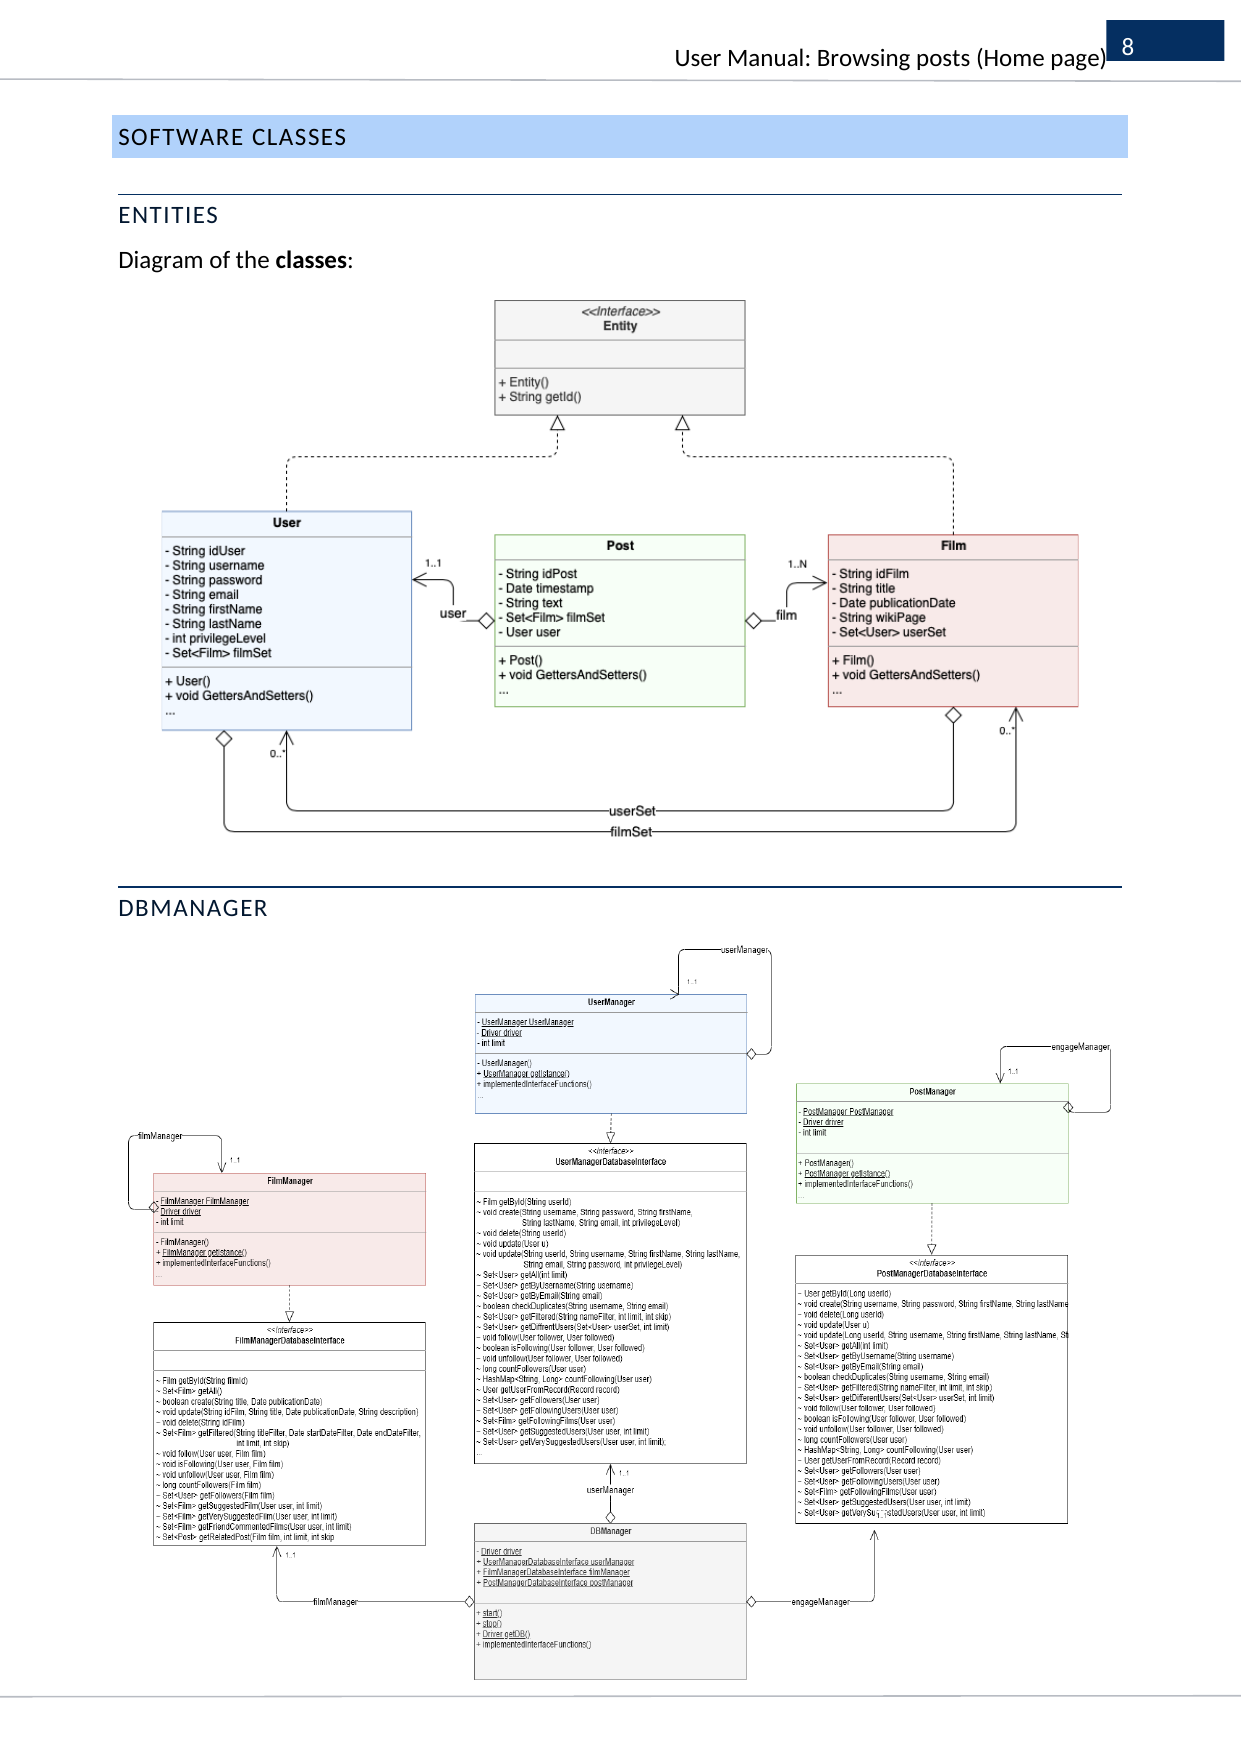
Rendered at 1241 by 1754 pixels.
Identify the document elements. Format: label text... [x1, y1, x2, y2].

subtitle DBManager [118, 888, 1122, 922]
text Diagram of the classes: [118, 244, 1122, 275]
picture [118, 937, 1122, 1680]
subtitle Software Classes [118, 121, 1122, 151]
subtitle Entities [118, 195, 1122, 230]
picture [161, 300, 1079, 851]
